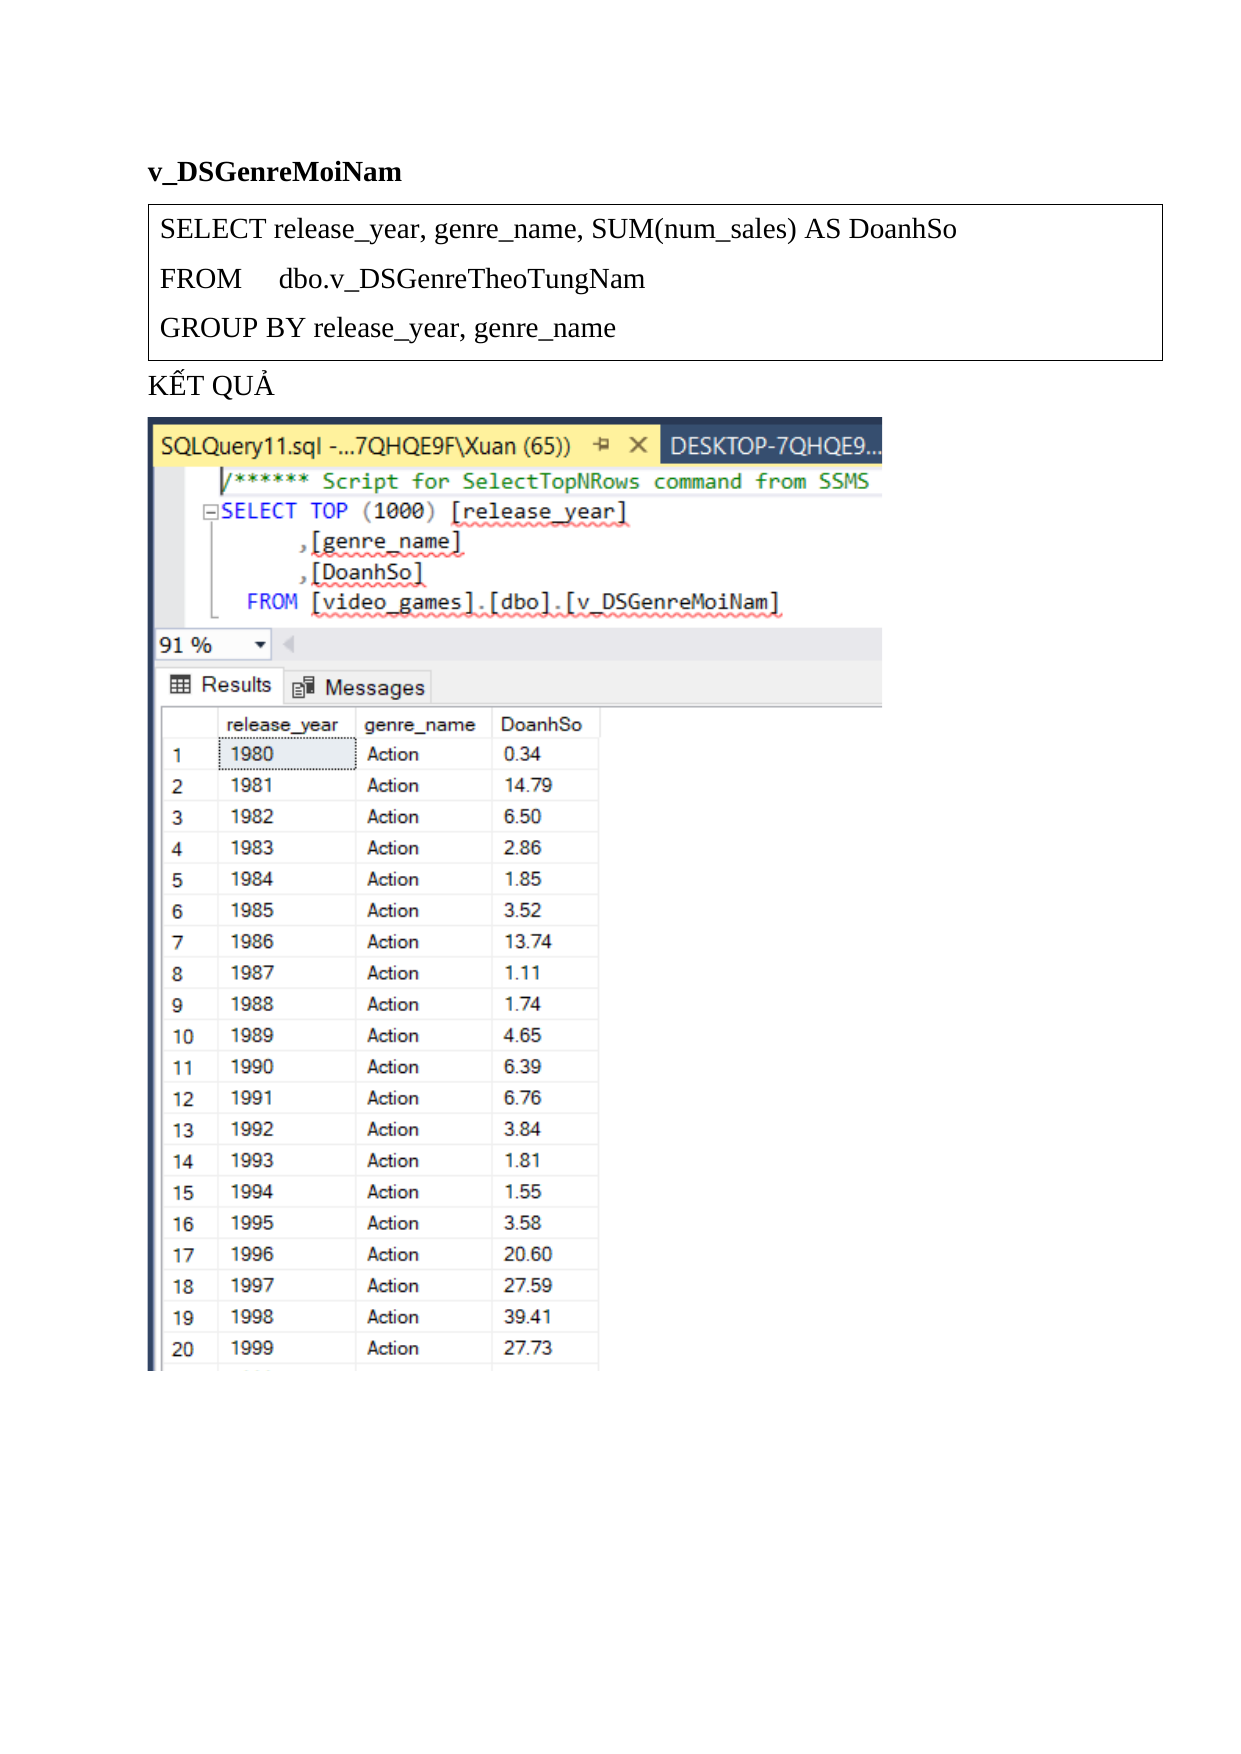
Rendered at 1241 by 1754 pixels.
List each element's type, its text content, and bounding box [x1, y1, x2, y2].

table_header SELECT release_year, genre_name, SUM(num_sales) AS DoanhSo FROM dbo.v_DSGenreTheoTungNam GROUP BY release_year, genre_name [149, 205, 1162, 360]
text v_DSGenreMoiNam [148, 154, 1162, 187]
text KẾT QUẢ [148, 368, 1162, 401]
picture [147, 417, 883, 1371]
